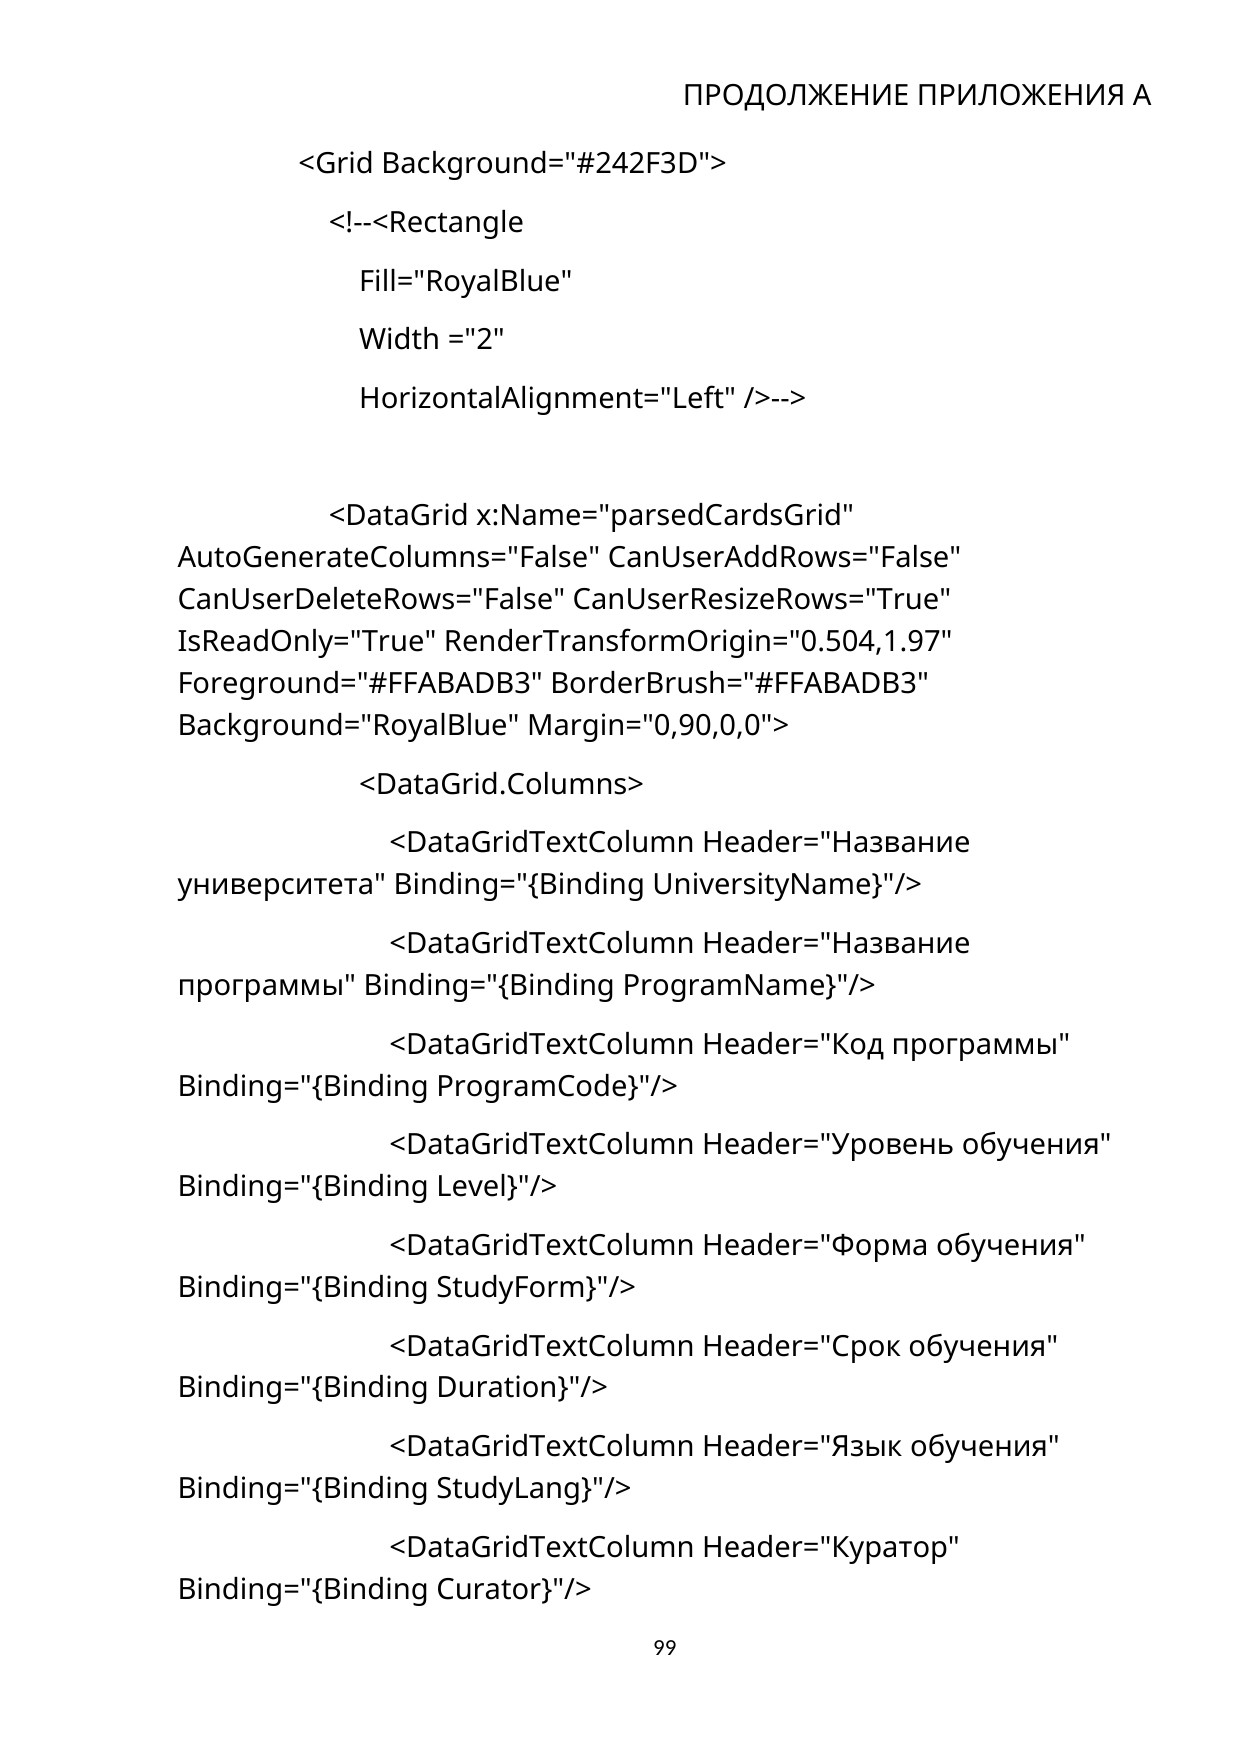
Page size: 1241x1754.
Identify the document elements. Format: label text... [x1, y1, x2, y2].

text <DataGridTextColumn Header="Название программы" Binding="{Binding ProgramName}"/> [177, 922, 1152, 1004]
text <DataGrid.Columns> [177, 763, 1152, 803]
text <!--<Rectangle [177, 201, 1152, 241]
text Fill="RoyalBlue" [177, 260, 1152, 299]
text <DataGridTextColumn Header="Код программы" Binding="{Binding ProgramCode}"/> [177, 1023, 1152, 1104]
text <DataGridTextColumn Header="Язык обучения" Binding="{Binding StudyLang}"/> [177, 1425, 1152, 1507]
text Width ="2" [177, 318, 1152, 358]
text <DataGridTextColumn Header="Название университета" Binding="{Binding UniversityName}"/> [177, 822, 1152, 903]
text <DataGridTextColumn Header="Куратор" Binding="{Binding Curator}"/> [177, 1526, 1152, 1608]
text <DataGrid x:Name="parsedCardsGrid" AutoGenerateColumns="False" CanUserAddRows="False" CanUserDeleteRows="False" CanUserResizeRows="True" IsReadOnly="True" RenderTransformOrigin="0.504,1.97" Foreground="#FFABADB3" BorderBrush="#FFABADB3" Background="RoyalBlue" Margin="0,90,0,0"> [177, 494, 1152, 744]
text <Grid Background="#242F3D"> [177, 143, 1152, 182]
text <DataGridTextColumn Header="Форма обучения" Binding="{Binding StudyForm}"/> [177, 1224, 1152, 1306]
text <DataGridTextColumn Header="Уровень обучения" Binding="{Binding Level}"/> [177, 1123, 1152, 1205]
text HorizontalAlignment="Left" />--> [177, 377, 1152, 417]
text <DataGridTextColumn Header="Срок обучения" Binding="{Binding Duration}"/> [177, 1325, 1152, 1406]
